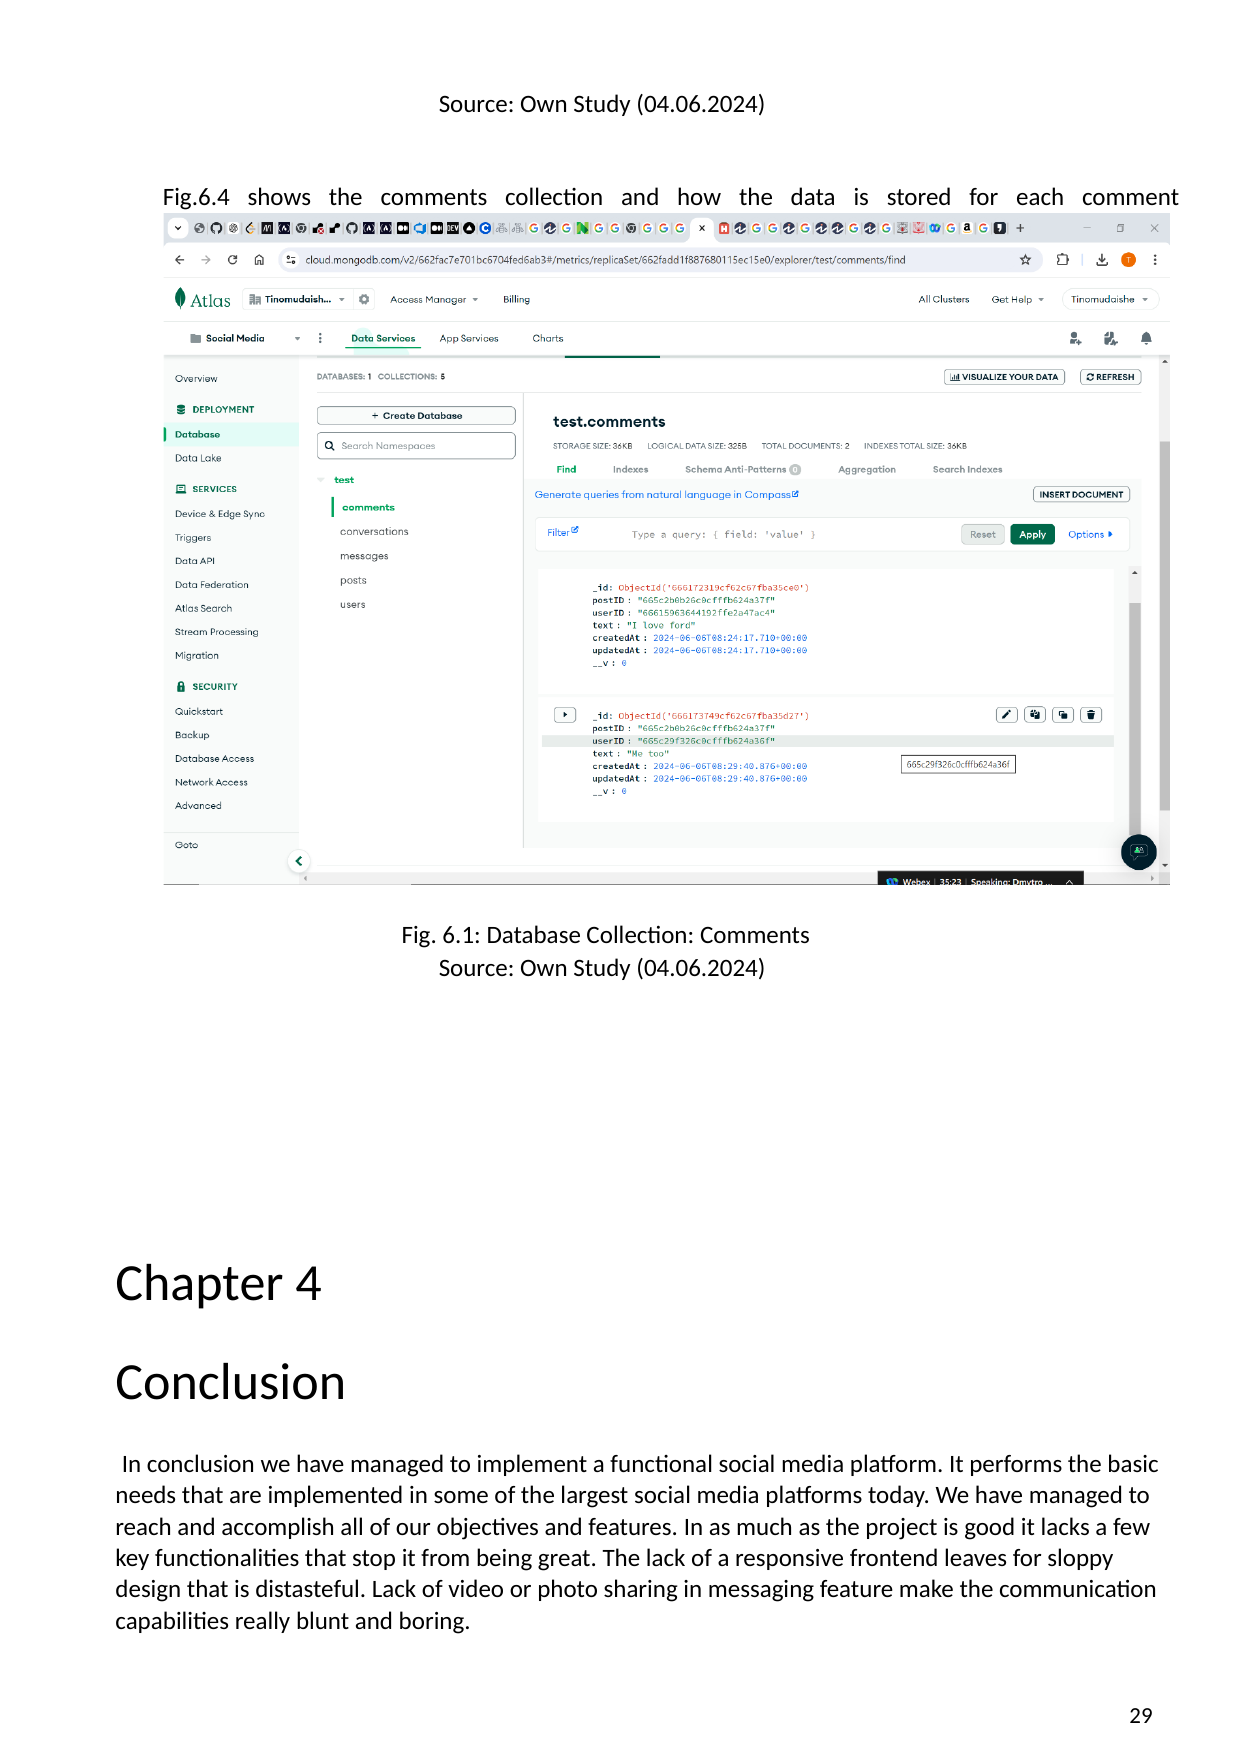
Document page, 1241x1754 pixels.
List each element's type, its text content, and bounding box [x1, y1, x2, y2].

text In conclusion we have managed to implement a functional social media platform. It performs the basic needs that are implemented in some of the largest social media platforms today. We have managed to reach and accomplish all of our objectives and features. In as much as the project is good it lacks a few key functionalities that stop it from being great. The lack of a responsive frontend leaves for sloppy design that is distasteful. Lack of video or photo sharing in messaging feature make the communication capabilities really blunt and boring. [115, 1448, 1182, 1635]
text Source: Own Study (04.06.2024) [78, 952, 1126, 983]
text Chapter 4 [115, 1250, 1204, 1313]
subtitle Conclusion [115, 1349, 1204, 1413]
text Fig. 6.1: Database Collection: Comments [78, 919, 1133, 949]
text Source: Own Study (04.06.2024) [78, 88, 1126, 119]
picture [163, 213, 1170, 885]
